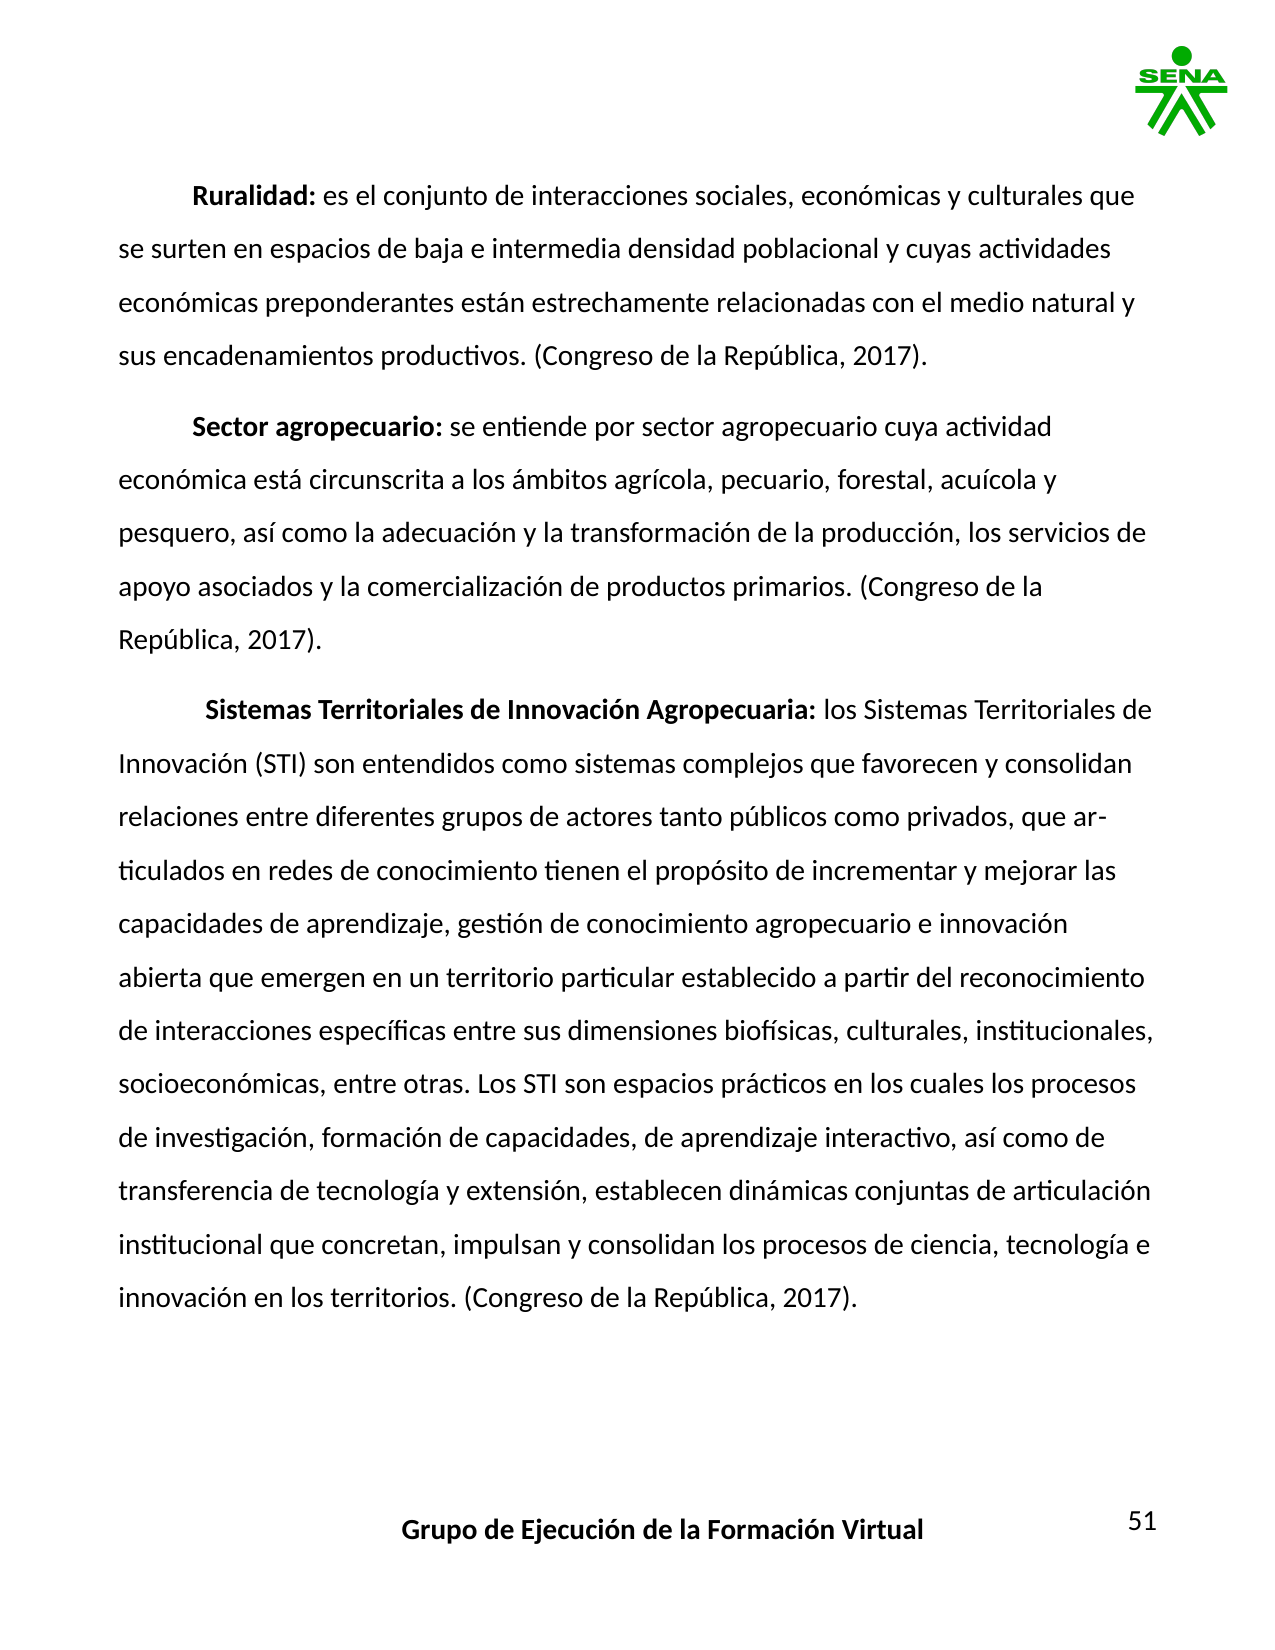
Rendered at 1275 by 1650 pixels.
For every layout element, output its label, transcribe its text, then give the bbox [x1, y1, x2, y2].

text Sistemas Territoriales de Innovación Agropecuaria: los Sis­temas Territoriales de Innovación (STI) son entendidos como sistemas complejos que favorecen y consolidan relaciones entre diferentes grupos de actores tanto públicos como privados, que ar­ticulados en redes de conocimiento tienen el propósito de incre­mentar y mejorar las capacidades de aprendizaje, gestión de co­nocimiento agropecuario e innovación abierta que emergen en un territorio particular establecido a partir del reconocimiento de inte­racciones específicas entre sus dimensiones biofísicas, culturales, institucionales, socioeconómicas, entre otras. Los STI son espacios prácticos en los cuales los procesos de investi­gación, formación de capacidades, de aprendizaje interactivo, así como de transferencia de tecnología y extensión, establecen diná­micas conjuntas de articulación institucional que concretan, impul­san y consolidan los procesos de ciencia, tecnología e innovación en los territorios. (Congreso de la República, 2017). [118, 691, 1157, 1315]
picture [1135, 46, 1228, 136]
text Ruralidad: es el conjunto de interacciones sociales, económicas y culturales que se surten en espacios de baja e intermedia densidad poblacional y cuyas actividades económicas preponderantes están estrechamente relacionadas con el medio natural y sus encadena­mientos productivos. (Congreso de la República, 2017). [118, 177, 1157, 373]
text Sector agropecuario: se entiende por sector agropecuario cuya actividad económica está circunscrita a los ámbitos agrícola, pecuario, forestal, acuícola y pesquero, así como la adecuación y la transformación de la producción, los servicios de apoyo asociados y la comercialización de productos primarios. (Congreso de la República, 2017). [118, 408, 1157, 657]
